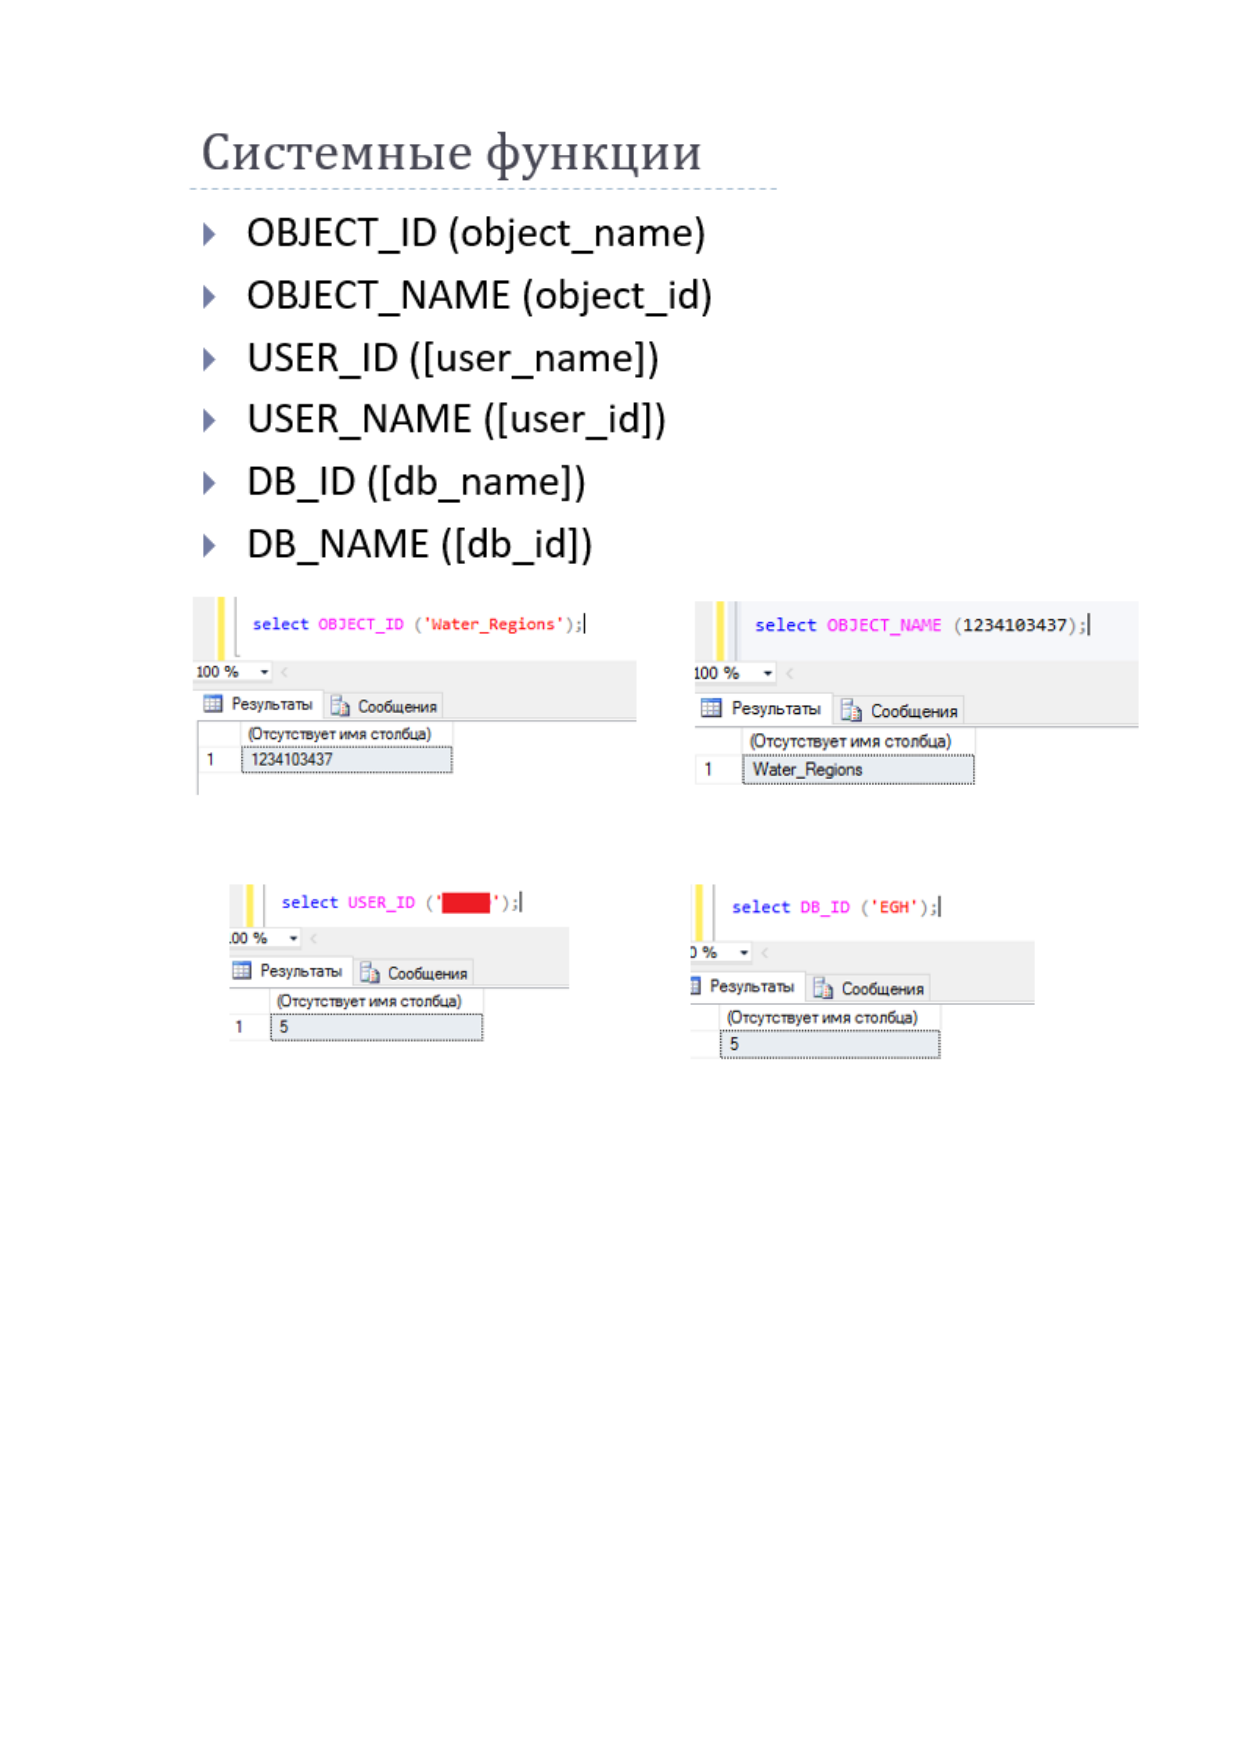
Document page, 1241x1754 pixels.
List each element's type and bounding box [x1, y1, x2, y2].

picture [177, 581, 1152, 1071]
picture [177, 118, 778, 578]
